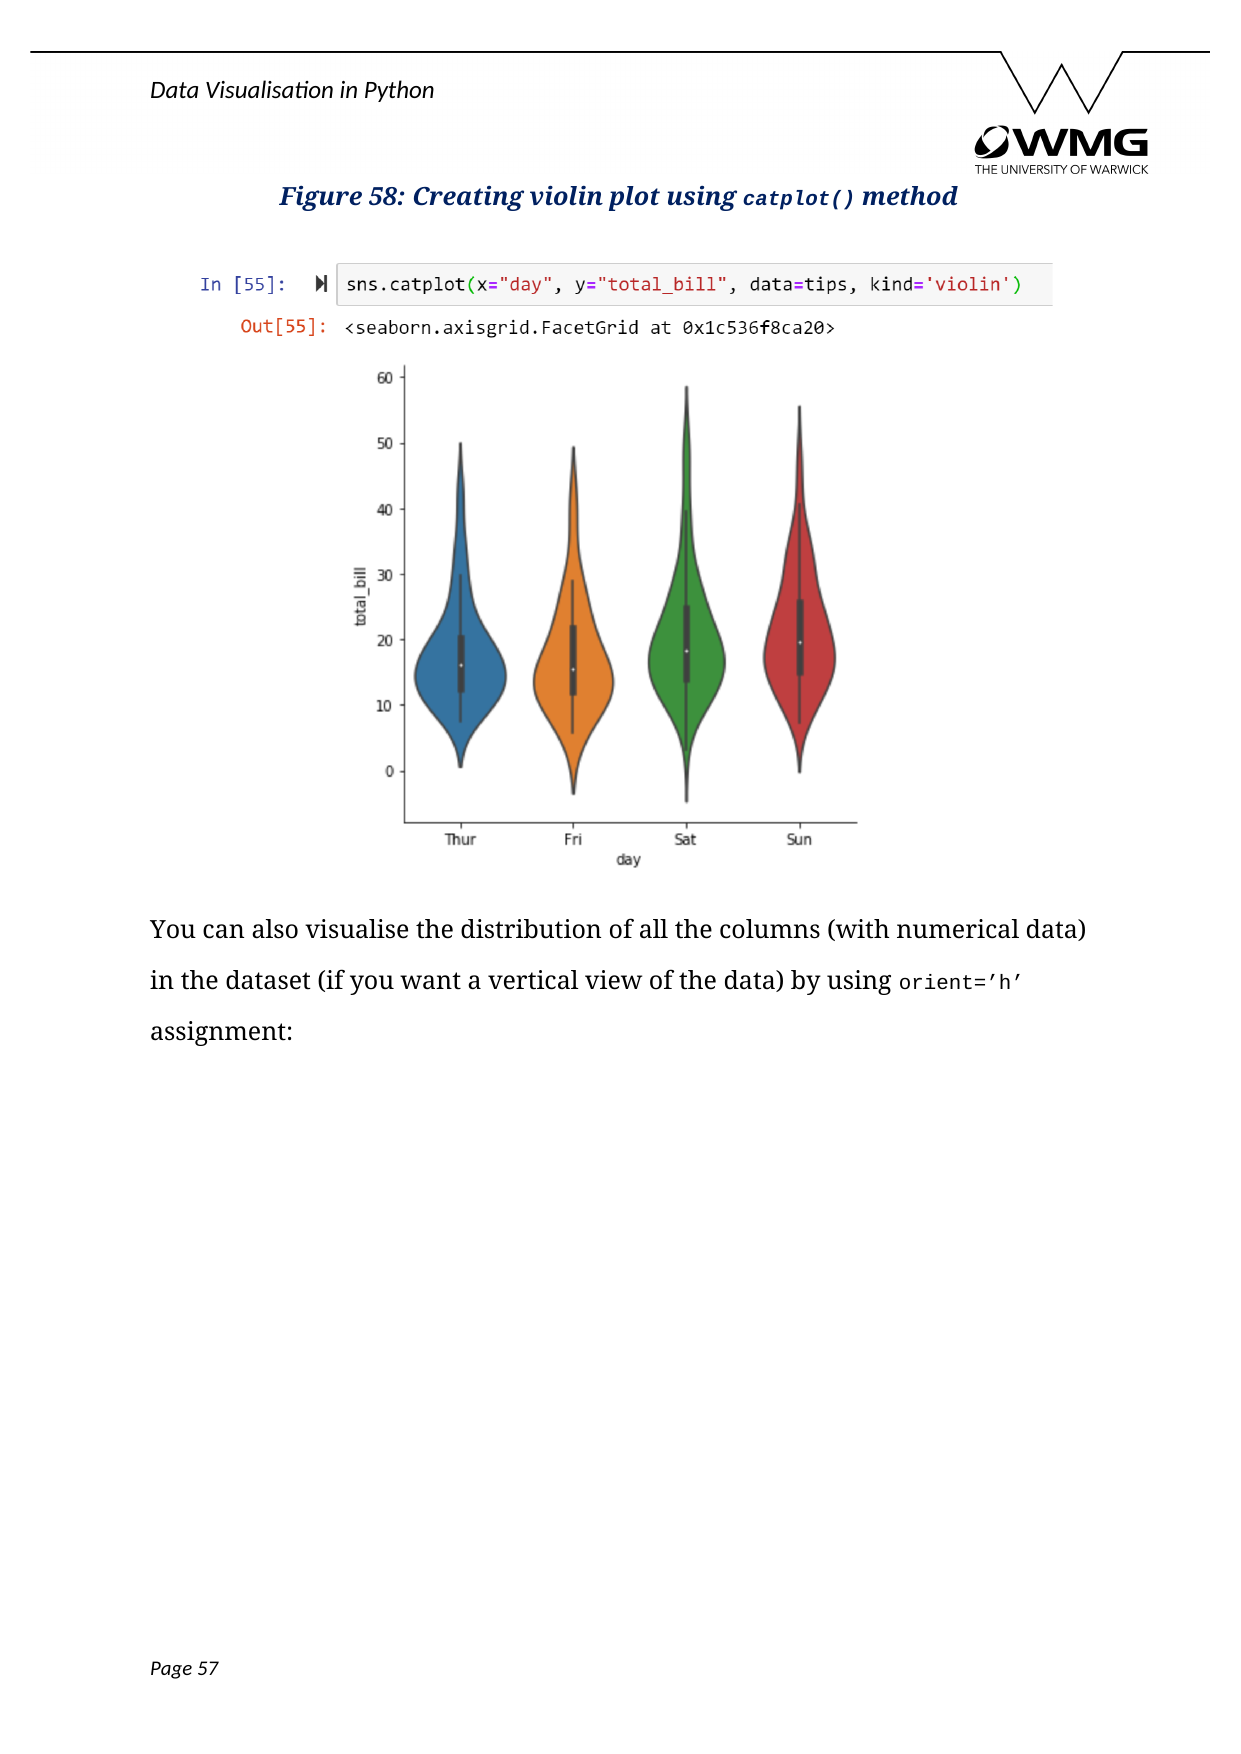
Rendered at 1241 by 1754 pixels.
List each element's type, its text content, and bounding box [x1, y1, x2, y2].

picture [187, 250, 1053, 880]
picture [30, 51, 1210, 174]
text You can also visualise the distribution of all the columns (with numerical data) in the dataset (if you want a vertical view of the data) by using orient=’h’ assignment: [150, 912, 1090, 1048]
